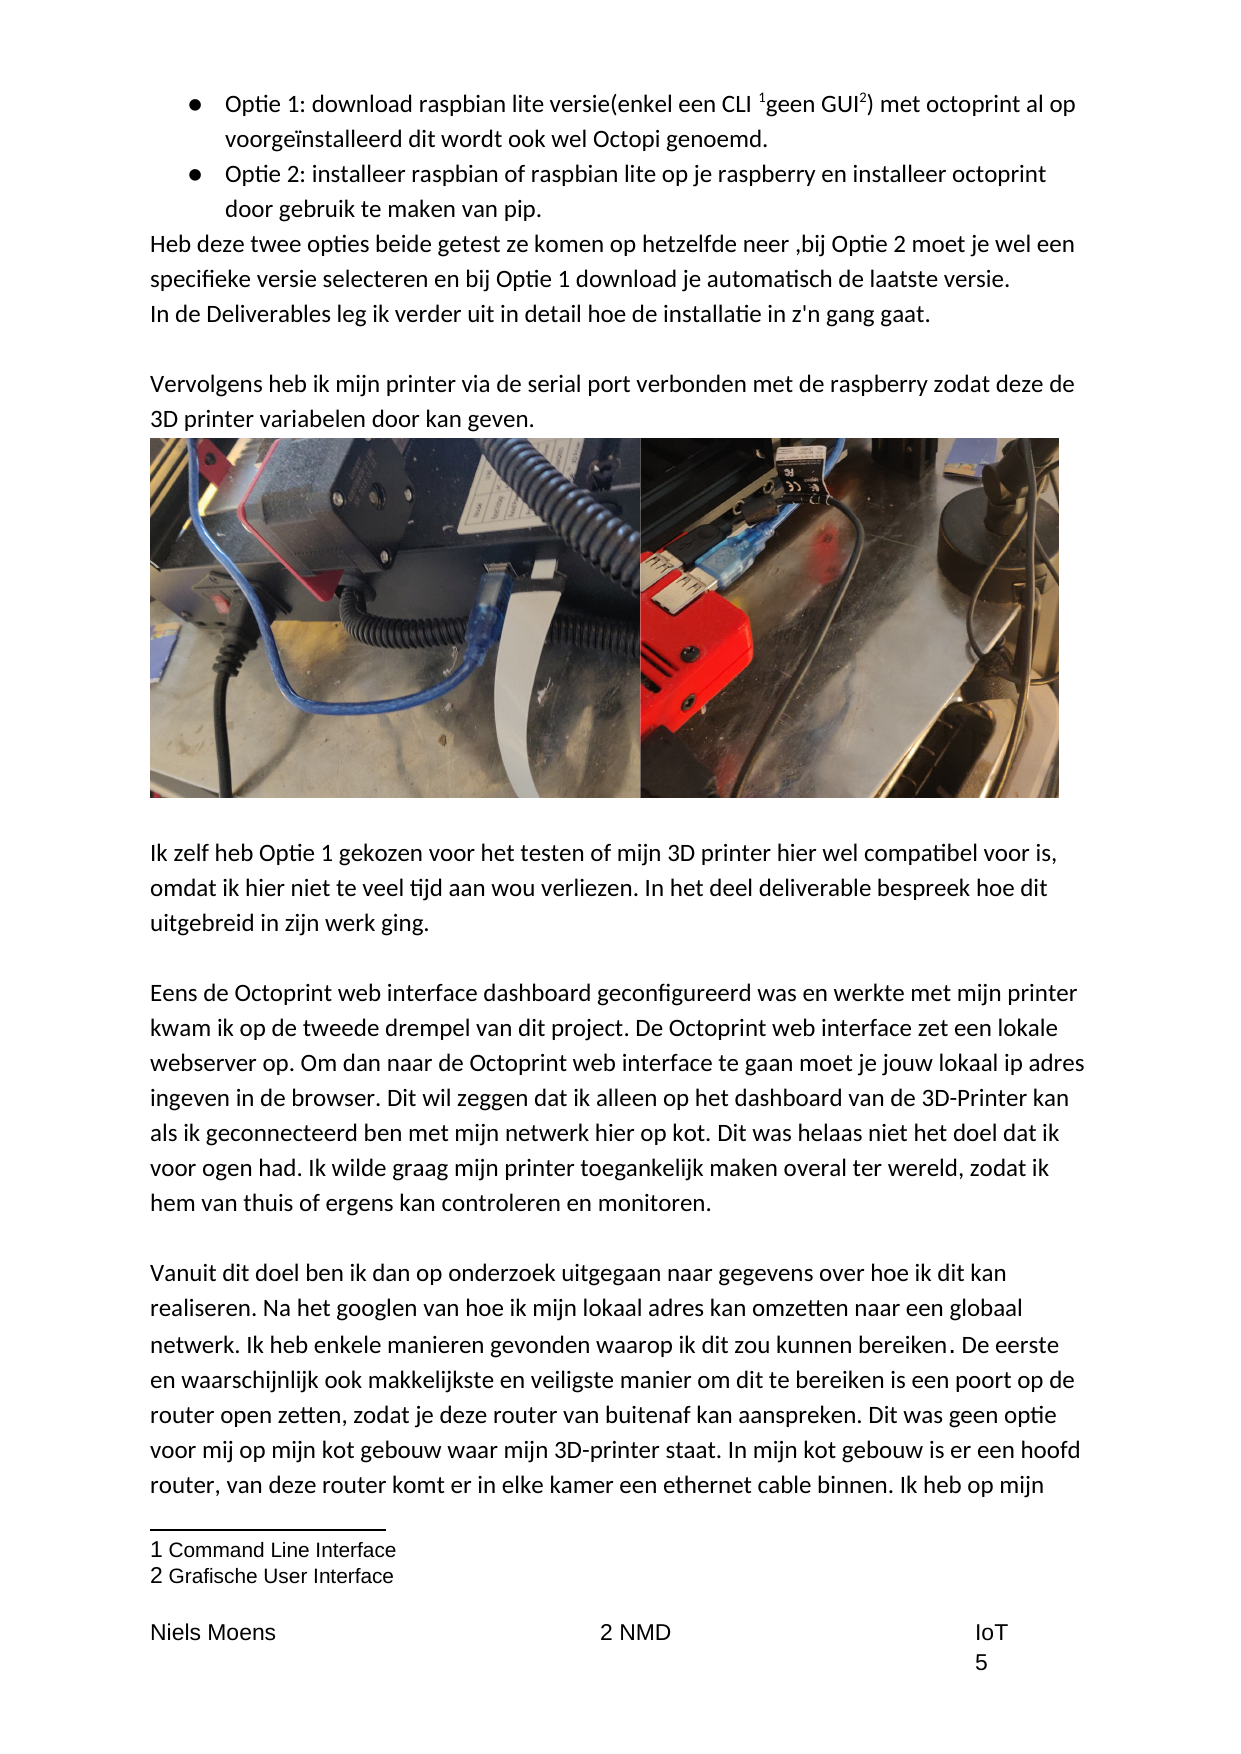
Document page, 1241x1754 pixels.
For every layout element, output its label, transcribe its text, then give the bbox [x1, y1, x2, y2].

list Optie 1: download raspbian lite versie(enkel een CLI geen GUI) met octoprint al op voorgeïnstalleerd dit wordt ook wel Octopi genoemd. [187, 88, 1090, 154]
text Vervolgens heb ik mijn printer via de serial port verbonden met de raspberry zodat deze de 3D printer variabelen door kan geven. [150, 368, 1090, 434]
text In de Deliverables leg ik verder uit in detail hoe de installatie in z'n gang gaat. [150, 298, 1090, 329]
picture [150, 438, 1059, 798]
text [150, 1257, 1090, 1500]
text Heb deze twee opties beide getest ze komen op hetzelfde neer ,bij Optie 2 moet je wel een specifieke versie selecteren en bij Optie 1 download je automatisch de laatste versie. [150, 228, 1090, 294]
list Optie 2: installeer raspbian of raspbian lite op je raspberry en installeer octoprint door gebruik te maken van pip. [187, 158, 1090, 224]
text Eens de Octoprint web interface dashboard geconfigureerd was en werkte met mijn printer kwam ik op de tweede drempel van dit project. De Octoprint web interface zet een lokale webserver op. Om dan naar de Octoprint web interface te gaan moet je jouw lokaal ip adres ingeven in de browser. Dit wil zeggen dat ik alleen op het dashboard van de 3D-Printer kan als ik geconnecteerd ben met mijn netwerk hier op kot. Dit was helaas niet het doel dat ik voor ogen had. Ik wilde graag mijn printer toegankelijk maken overal ter wereld, zodat ik hem van thuis of ergens kan controleren en monitoren. [150, 977, 1090, 1217]
text Ik zelf heb Optie 1 gekozen voor het testen of mijn 3D printer hier wel compatibel voor is, omdat ik hier niet te veel tijd aan wou verliezen. In het deel deliverable bespreek hoe dit uitgebreid in zijn werk ging. [150, 837, 1090, 937]
